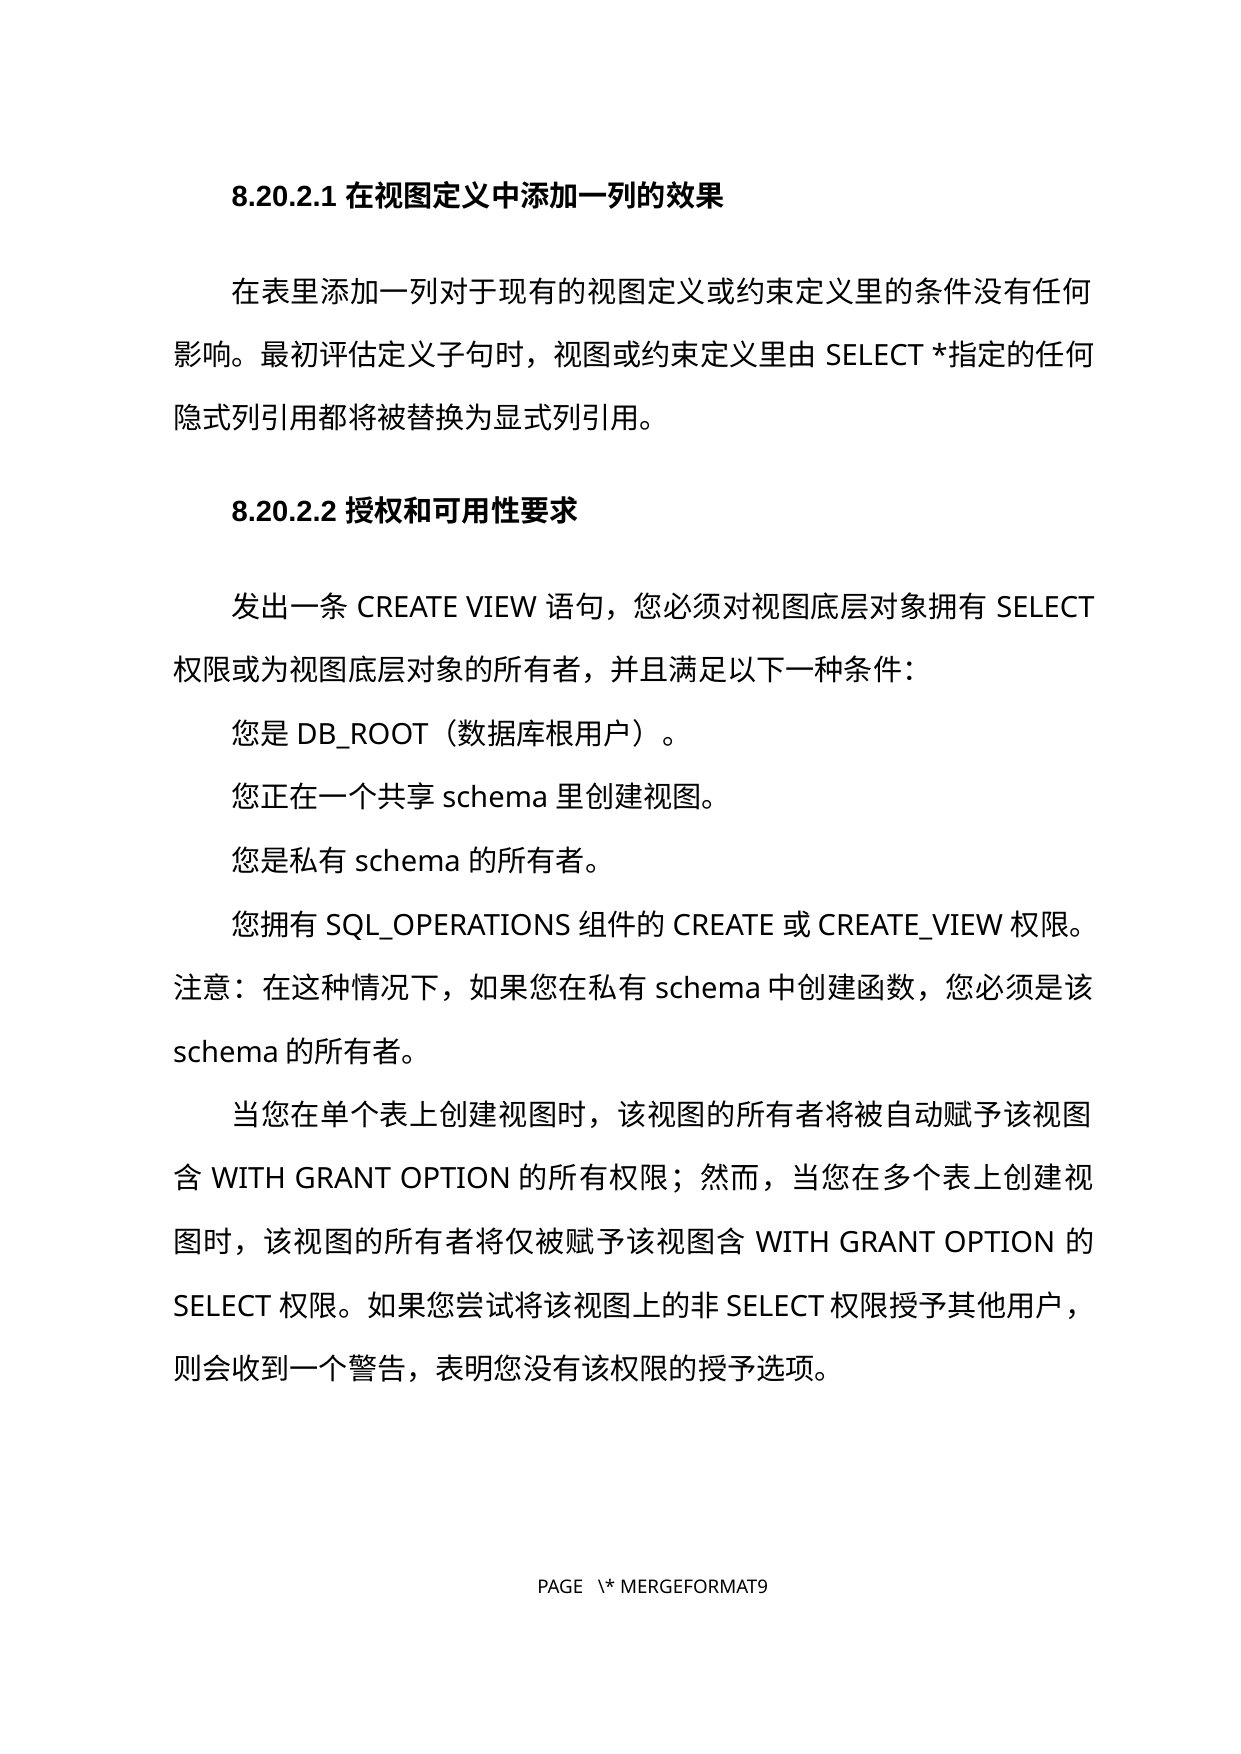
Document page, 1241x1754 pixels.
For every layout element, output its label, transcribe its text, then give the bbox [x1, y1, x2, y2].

text 在表里添加一列对于现有的视图定义或约束定义里的条件没有任何影响。最初评估定义子句时，视图或约束定义里由 SELECT *指定的任何隐式列引用都将被替换为显式列引用。 [173, 268, 1094, 437]
text 您是 DB_ROOT（数据库根用户）。 [173, 710, 1094, 753]
text 注意：在这种情况下，如果您在私有schema中创建函数，您必须是该schema的所有者。 [173, 964, 1094, 1071]
text 当您在单个表上创建视图时，该视图的所有者将被自动赋予该视图含 WITH GRANT OPTION的所有权限；然而，当您在多个表上创建视图时，该视图的所有者将仅被赋予该视图含 WITH GRANT OPTION 的 SELECT 权限。如果您尝试将该视图上的非SELECT权限授予其他用户，则会收到一个警告，表明您没有该权限的授予选项。 [173, 1092, 1094, 1388]
text 您拥有 SQL_OPERATIONS 组件的 CREATE 或 CREATE_VIEW 权限。 [173, 901, 1094, 943]
subtitle 8.20.2.2 授权和可用性要求 [173, 488, 1094, 530]
text 您正在一个共享 schema 里创建视图。 [173, 774, 1094, 816]
text 您是私有 schema 的所有者。 [173, 837, 1094, 880]
text 发出一条 CREATE VIEW 语句，您必须对视图底层对象拥有 SELECT 权限或为视图底层对象的所有者，并且满足以下一种条件： [173, 583, 1094, 689]
subtitle 8.20.2.1 在视图定义中添加一列的效果 [173, 172, 1094, 215]
